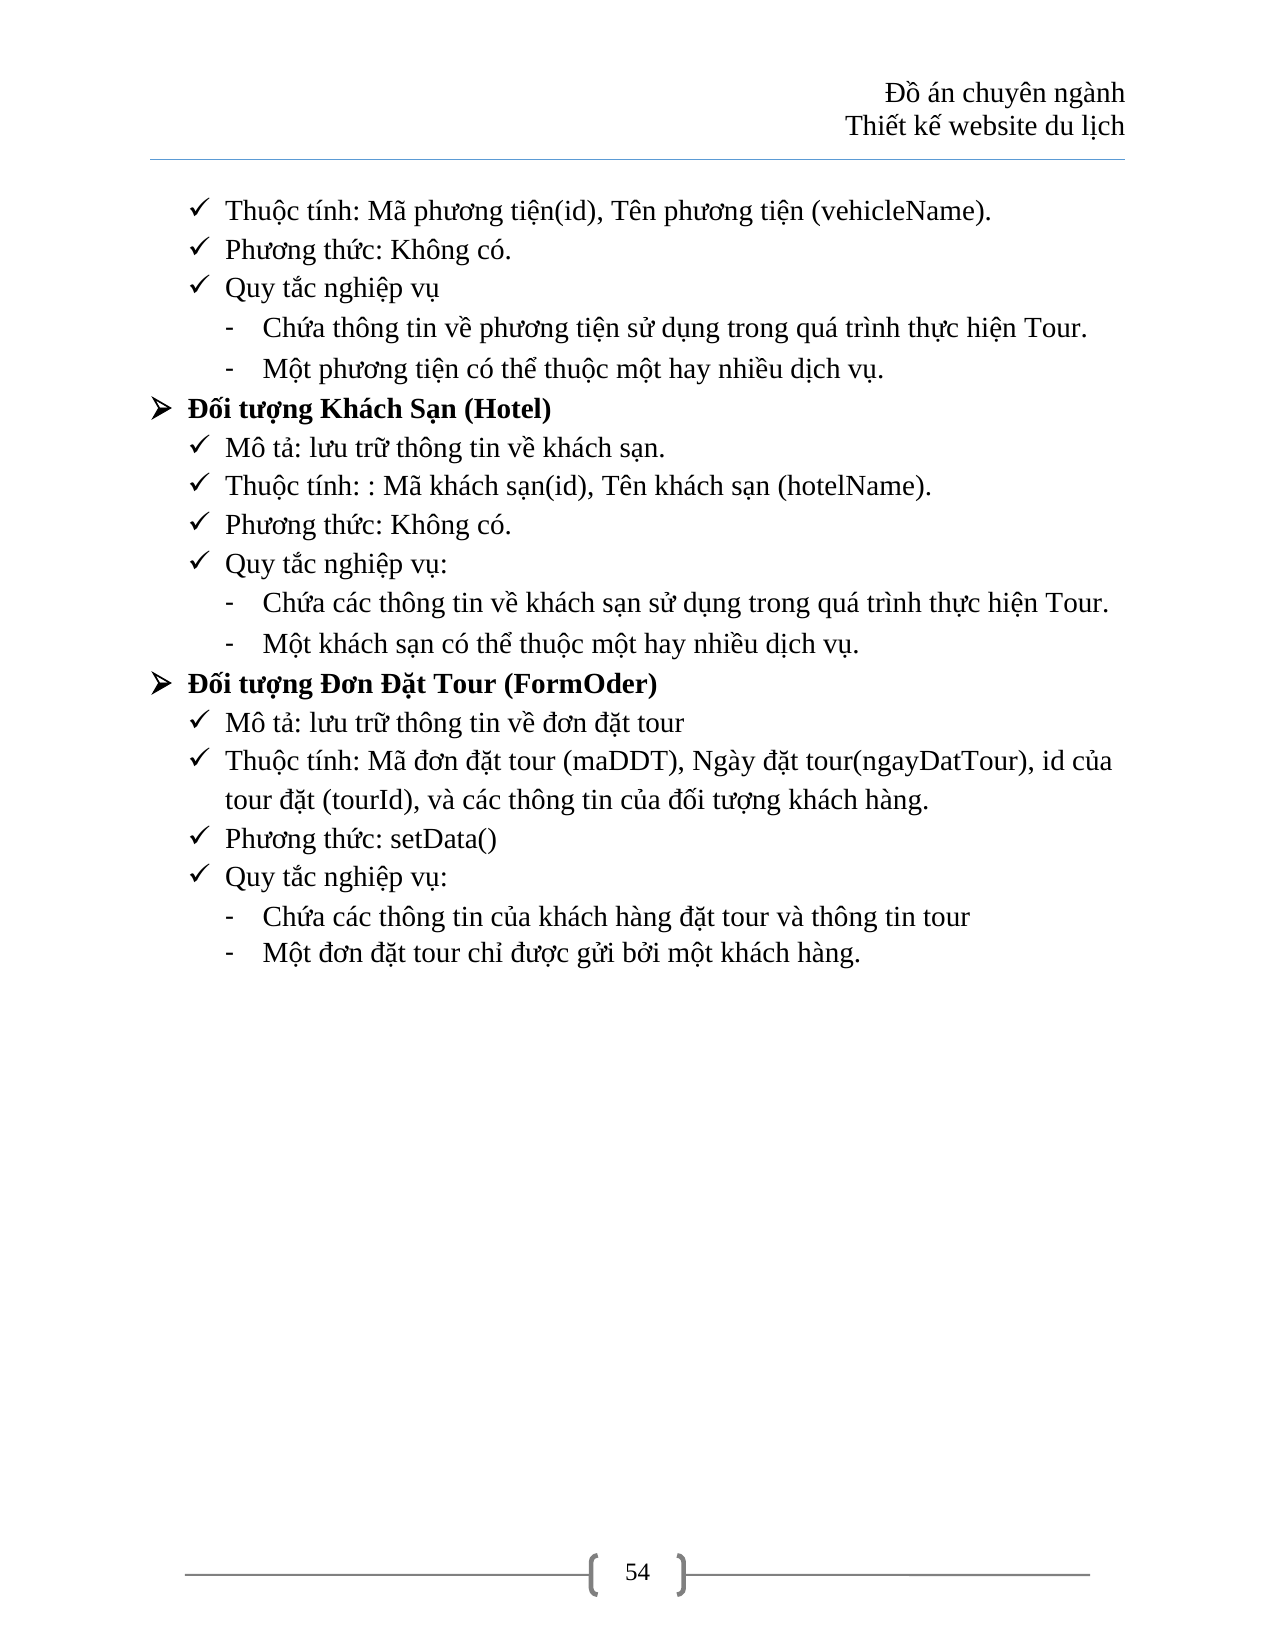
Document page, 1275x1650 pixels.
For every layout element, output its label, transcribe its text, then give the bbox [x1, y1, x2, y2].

list Đối tượng Khách Sạn (Hotel) [150, 391, 1125, 425]
list Đối tượng Đơn Đặt Tour (FormOder) [150, 666, 1125, 700]
list Một phương tiện có thể thuộc một hay nhiều dịch vụ. [225, 350, 1125, 386]
list Quy tắc nghiệp vụ [187, 271, 1125, 304]
list Một khách sạn có thể thuộc một hay nhiều dịch vụ. [225, 625, 1125, 661]
list Chứa các thông tin về khách sạn sử dụng trong quá trình thực hiện Tour. [225, 584, 1125, 620]
list Thuộc tính: Mã đơn đặt tour (maDDT), Ngày đặt tour(ngayDatTour), id của tour đặt (tourId), và các thông tin của đối tượng khách hàng. [187, 743, 1125, 816]
list Phương thức: setData() [187, 821, 1125, 854]
list Mô tả: lưu trữ thông tin về khách sạn. [187, 430, 1125, 463]
list Mô tả: lưu trữ thông tin về đơn đặt tour [187, 705, 1125, 738]
list Quy tắc nghiệp vụ: [187, 546, 1125, 579]
list Chứa thông tin về phương tiện sử dụng trong quá trình thực hiện Tour. [225, 309, 1125, 345]
list Thuộc tính: Mã phương tiện(id), Tên phương tiện (vehicleName). [187, 193, 1125, 227]
list Thuộc tính: : Mã khách sạn(id), Tên khách sạn (hotelName). [187, 468, 1125, 502]
list Chứa các thông tin của khách hàng đặt tour và thông tin tour [225, 898, 1125, 934]
list Phương thức: Không có. [187, 507, 1120, 541]
list Quy tắc nghiệp vụ: [187, 859, 1125, 893]
list Phương thức: Không có. [187, 232, 1120, 266]
list Một đơn đặt tour chỉ được gửi bởi một khách hàng. [225, 934, 1125, 969]
